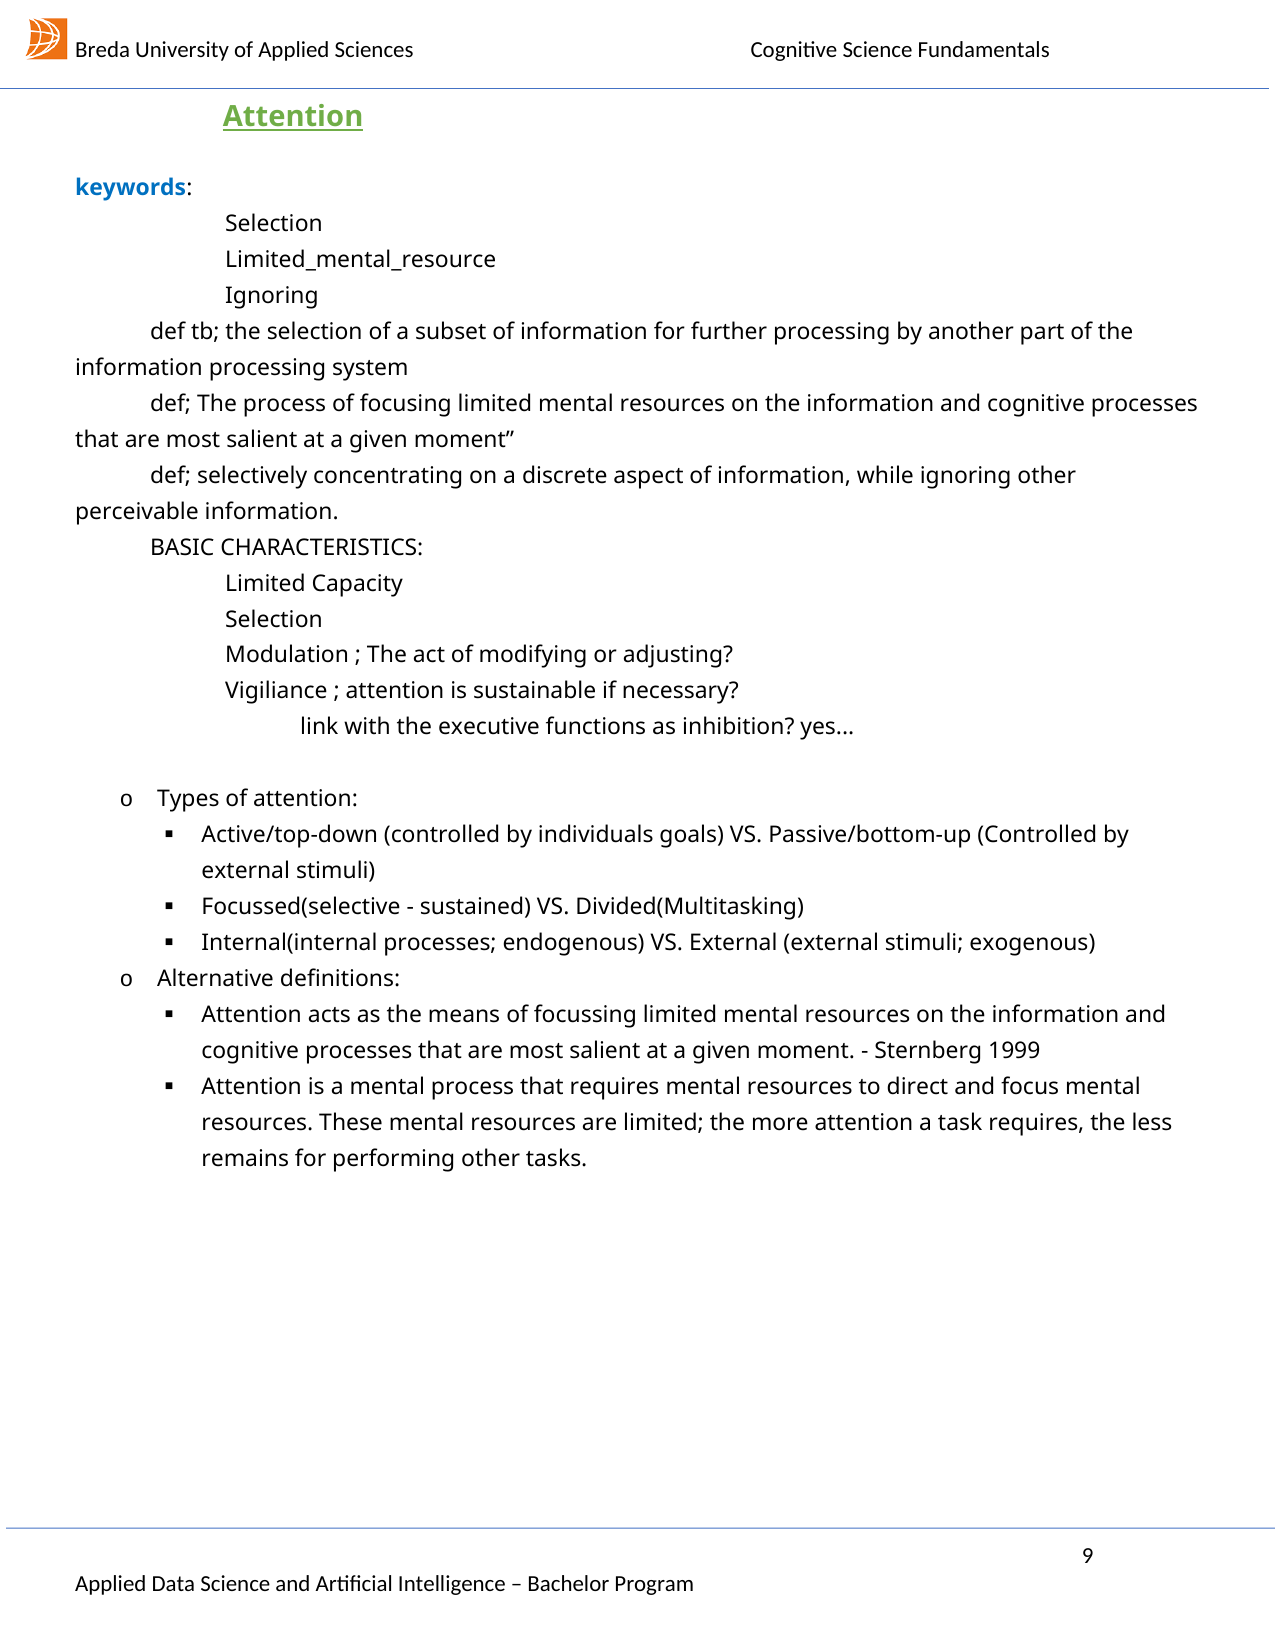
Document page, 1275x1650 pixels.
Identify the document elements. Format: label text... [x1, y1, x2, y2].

list Internal(internal processes; endogenous) VS. External (external stimuli; exogenous) [164, 926, 1200, 957]
list Attention is a mental process that requires mental resources to direct and focus mental resources. These mental resources are limited; the more attention a task requires, the less remains for performing other tasks. [164, 1070, 1200, 1173]
list Active/top-down (controlled by individuals goals) VS. Passive/bottom-up (Controlled by external stimuli) [164, 818, 1200, 885]
list Focussed(selective - sustained) VS. Divided(Multitasking) [164, 890, 1200, 921]
text keywords: [75, 171, 1200, 202]
subtitle Attention [223, 96, 1200, 135]
text Ignoring [75, 279, 1200, 310]
text def; The process of focusing limited mental resources on the information and cognitive processes that are most salient at a given moment” [75, 387, 1200, 454]
text def; selectively concentrating on a discrete aspect of information, while ignoring other perceivable information. [75, 459, 1200, 526]
list Alternative definitions: [119, 962, 1200, 993]
text Limited Capacity [75, 567, 1200, 598]
text Selection [75, 207, 1200, 238]
list Attention acts as the means of focussing limited mental resources on the information and cognitive processes that are most salient at a given moment. - Sternberg 1999 [164, 998, 1200, 1065]
text def tb; the selection of a subset of information for further processing by another part of the information processing system [75, 315, 1200, 382]
text Vigiliance ; attention is sustainable if necessary? [75, 674, 1200, 706]
picture [16, 9, 75, 68]
list Types of attention: [119, 782, 1200, 813]
text Modulation ; The act of modifying or adjusting? [75, 638, 1200, 670]
text BASIC CHARACTERISTICS: [75, 531, 1200, 562]
text link with the executive functions as inhibition? yes... [75, 710, 1200, 742]
text Limited_mental_resource [75, 243, 1200, 274]
text Selection [75, 602, 1200, 634]
